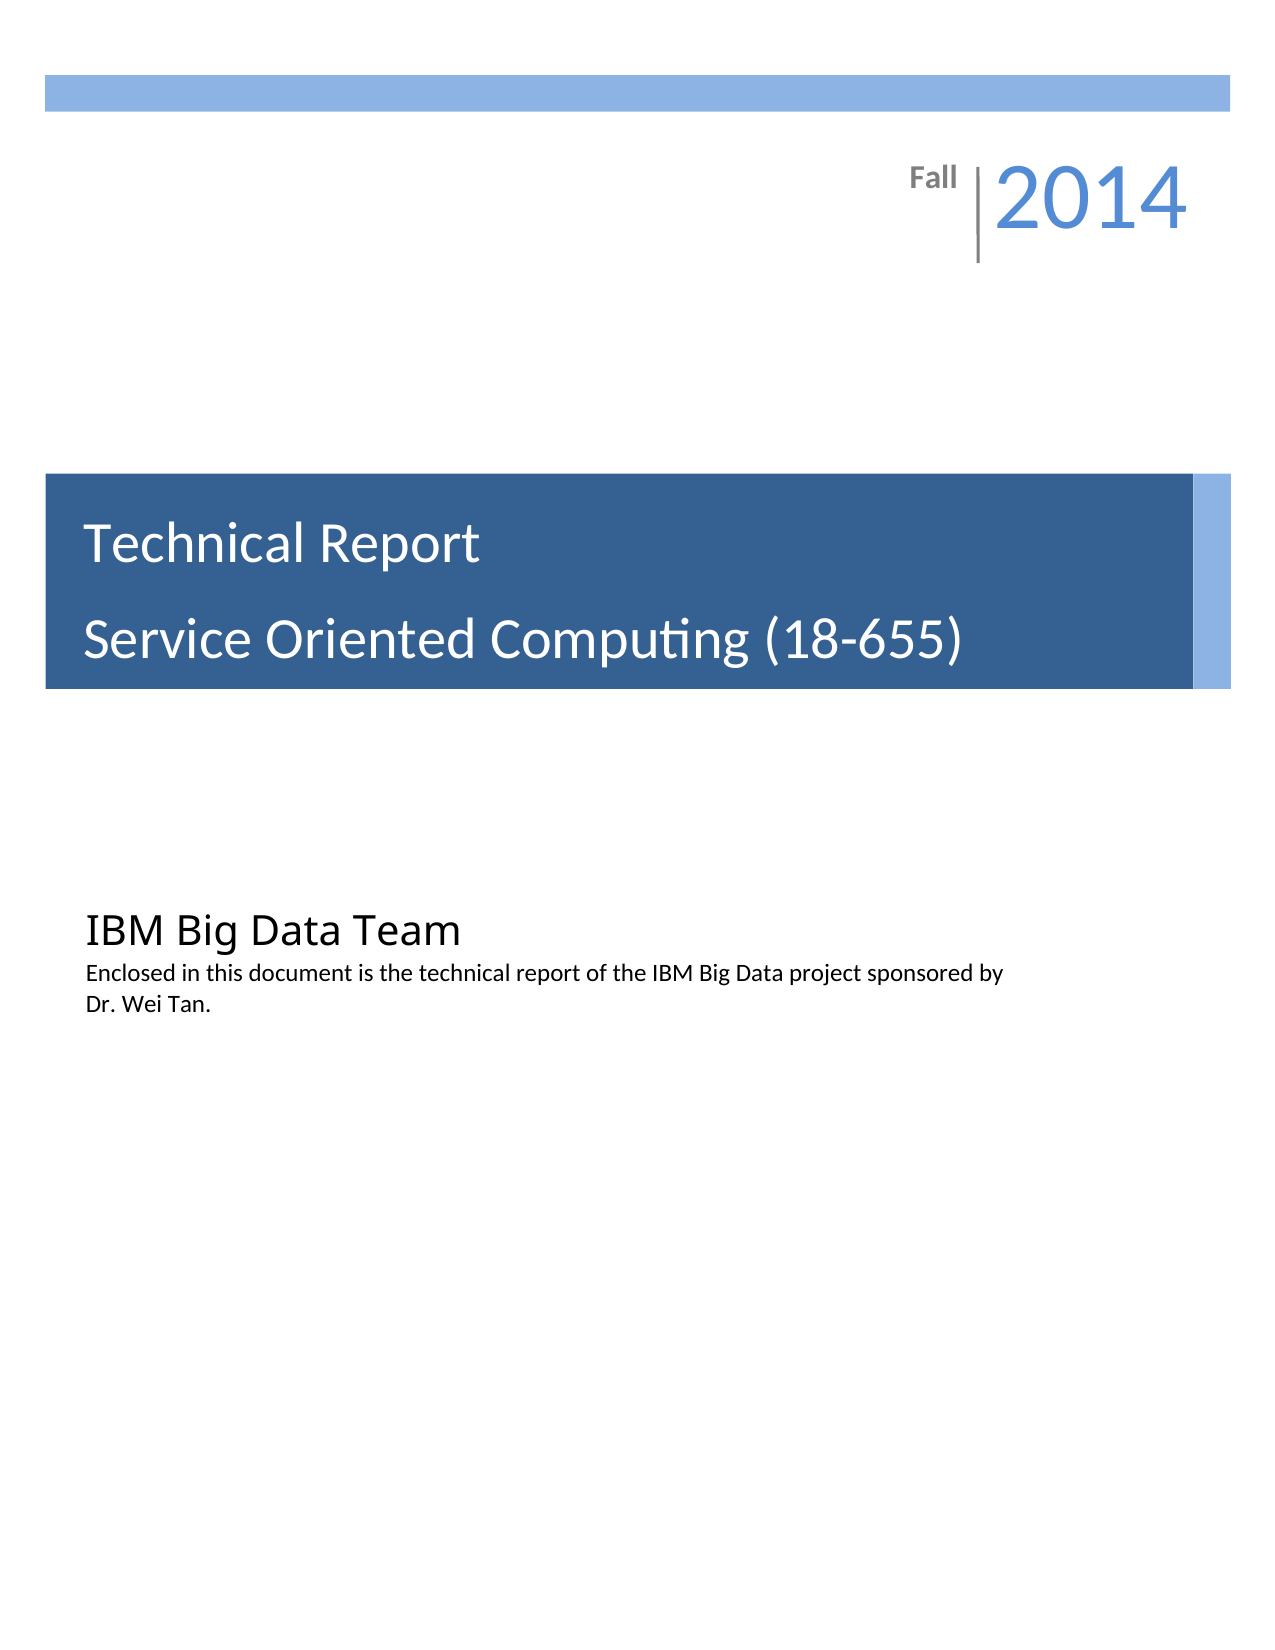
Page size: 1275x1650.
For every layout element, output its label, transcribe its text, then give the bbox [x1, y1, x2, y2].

text Analysis Me [187, 132, 1088, 199]
